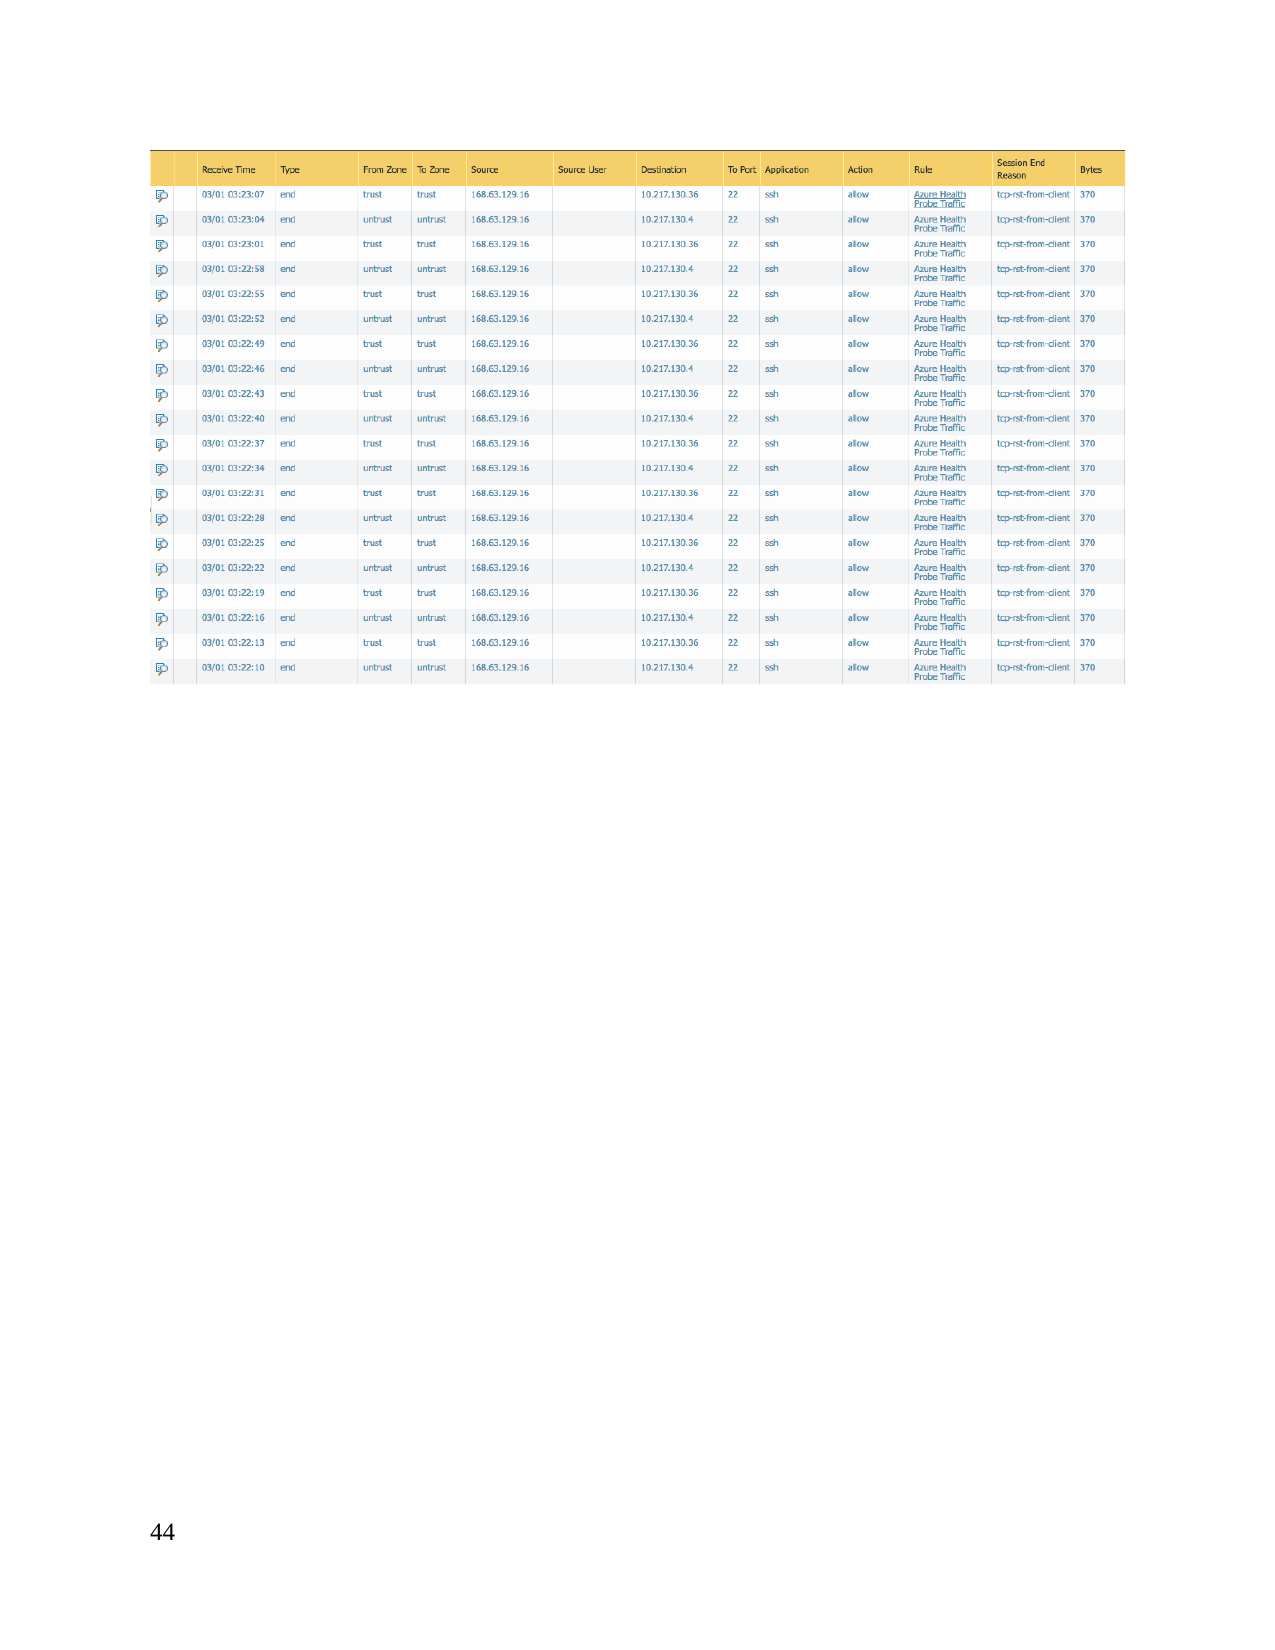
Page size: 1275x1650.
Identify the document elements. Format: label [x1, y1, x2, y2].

picture [150, 150, 1125, 685]
